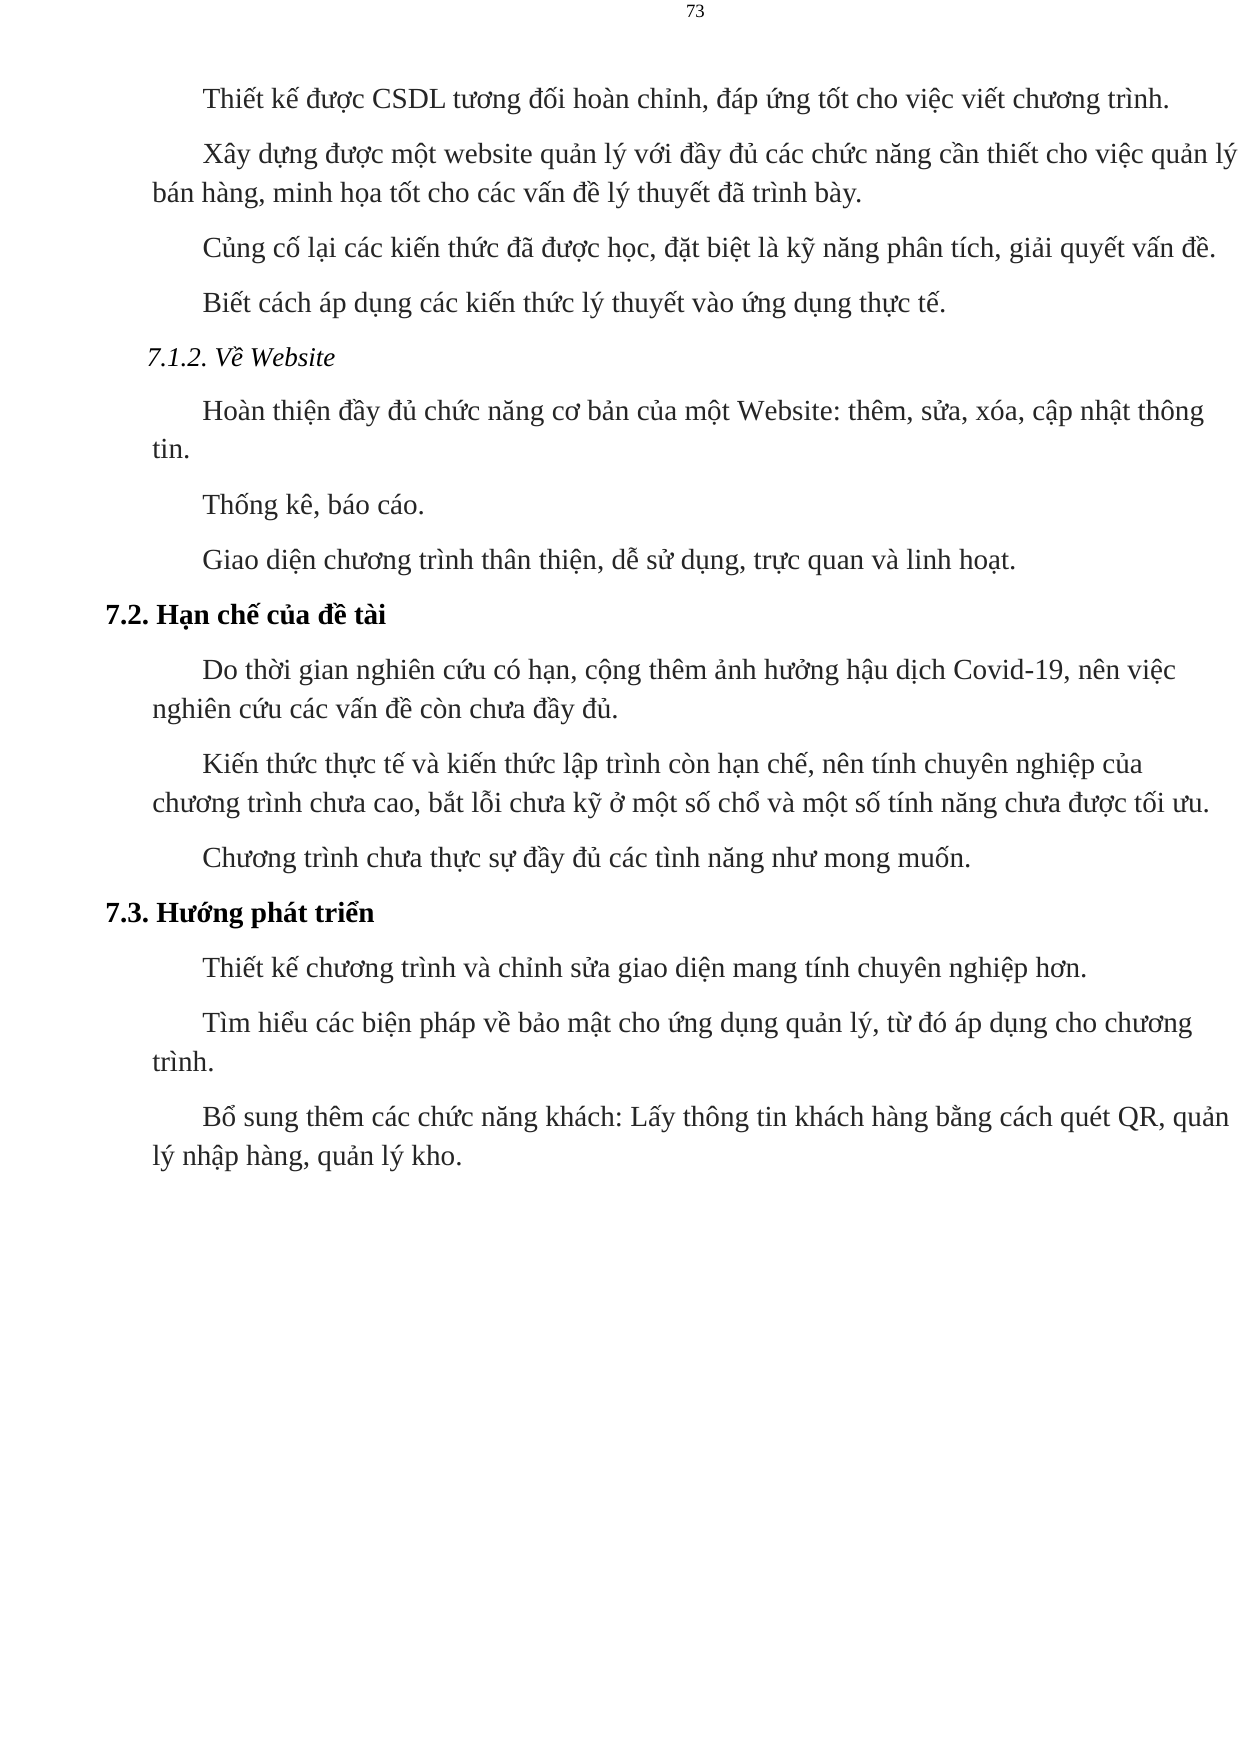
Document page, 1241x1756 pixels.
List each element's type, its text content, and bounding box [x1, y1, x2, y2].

text Do thời gian nghiên cứu có hạn, cộng thêm ảnh hưởng hậu dịch Covid-19, nên việc nghiên cứu các vấn đề còn chưa đầy đủ. [152, 652, 1238, 724]
text Hoàn thiện đầy đủ chức năng cơ bản của một Website: thêm, sửa, xóa, cập nhật thông tin. [152, 393, 1238, 465]
text Giao diện chương trình thân thiện, dễ sử dụng, trực quan và linh hoạt. [152, 542, 1238, 576]
text Thiết kế chương trình và chỉnh sửa giao diện mang tính chuyên nghiệp hơn. [152, 950, 1238, 984]
text Thống kê, báo cáo. [152, 487, 1238, 520]
text Biết cách áp dụng các kiến thức lý thuyết vào ứng dụng thực tế. [152, 285, 1238, 319]
text Tìm hiểu các biện pháp về bảo mật cho ứng dụng quản lý, từ đó áp dụng cho chương trình. [152, 1006, 1238, 1078]
subtitle Về Website [147, 341, 1238, 372]
subtitle Hạn chế của đề tài [105, 597, 1238, 631]
text Kiến thức thực tế và kiến thức lập trình còn hạn chế, nên tính chuyên nghiệp của chương trình chưa cao, bắt lỗi chưa kỹ ở một số chổ và một số tính năng chưa được tối ưu. [152, 746, 1238, 818]
text Chương trình chưa thực sự đầy đủ các tình năng như mong muốn. [152, 840, 1238, 873]
text Bổ sung thêm các chức năng khách: Lấy thông tin khách hàng bằng cách quét QR, quản lý nhập hàng, quản lý kho. [152, 1099, 1238, 1171]
text Thiết kế được CSDL tương đối hoàn chỉnh, đáp ứng tốt cho việc viết chương trình. [152, 81, 1238, 115]
subtitle Hướng phát triển [105, 895, 1238, 929]
text Xây dựng được một website quản lý với đầy đủ các chức năng cần thiết cho việc quản lý bán hàng, minh họa tốt cho các vấn đề lý thuyết đã trình bày. [152, 136, 1238, 208]
text Củng cố lại các kiến thức đã được học, đặt biệt là kỹ năng phân tích, giải quyết vấn đề. [152, 230, 1238, 264]
